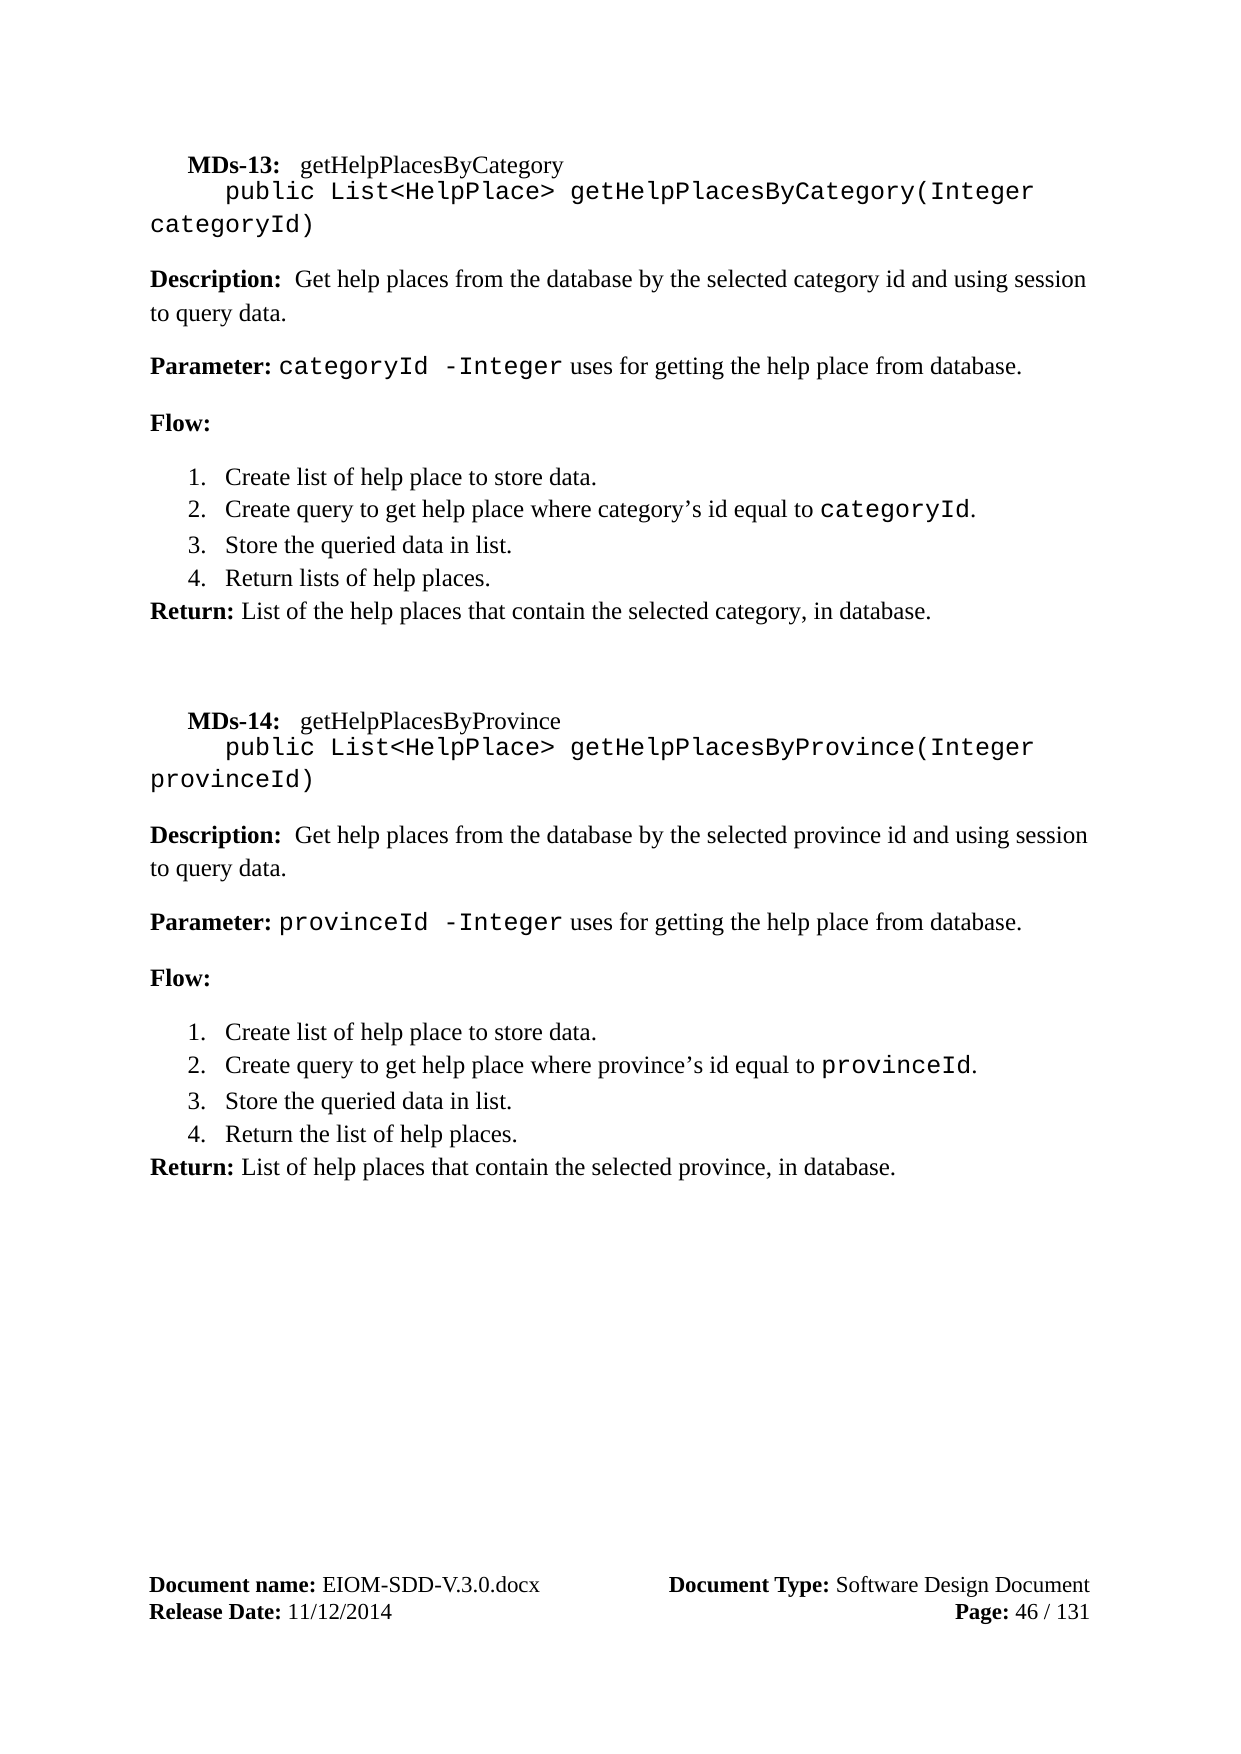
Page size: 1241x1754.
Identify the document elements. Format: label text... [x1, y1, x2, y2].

list Create list of help place to store data. [188, 462, 1090, 490]
list Create query to get help place where province’s id equal to provinceId. [150, 1050, 1090, 1081]
text Return: List of the help places that contain the selected category, in database. [150, 596, 1090, 625]
list Store the queried data in list. [150, 1086, 1090, 1114]
text Flow: [150, 963, 1090, 992]
text Description: Get help places from the database by the selected province id and using session to query data. [150, 820, 1090, 882]
text public List<HelpPlace> getHelpPlacesByCategory(Integer categoryId) [150, 179, 1090, 239]
list Create list of help place to store data. [150, 1017, 1090, 1046]
list Return lists of help places. [188, 563, 1090, 592]
list Create query to get help place where category’s id equal to categoryId. [188, 494, 1090, 525]
text public List<HelpPlace> getHelpPlacesByProvince(Integer provinceId) [150, 734, 1090, 795]
list getHelpPlacesByProvince [187, 706, 1090, 734]
list Return the list of help places. [150, 1119, 1090, 1147]
text Parameter: provinceId -Integer uses for getting the help place from database. [150, 907, 1090, 938]
text Parameter: categoryId -Integer uses for getting the help place from database. [150, 351, 1090, 382]
list getHelpPlacesByCategory [187, 150, 1090, 179]
text Description: Get help places from the database by the selected category id and using session to query data. [150, 264, 1090, 326]
text Flow: [150, 408, 1090, 436]
text Return: List of help places that contain the selected province, in database. [150, 1152, 1090, 1181]
list Store the queried data in list. [188, 530, 1090, 559]
